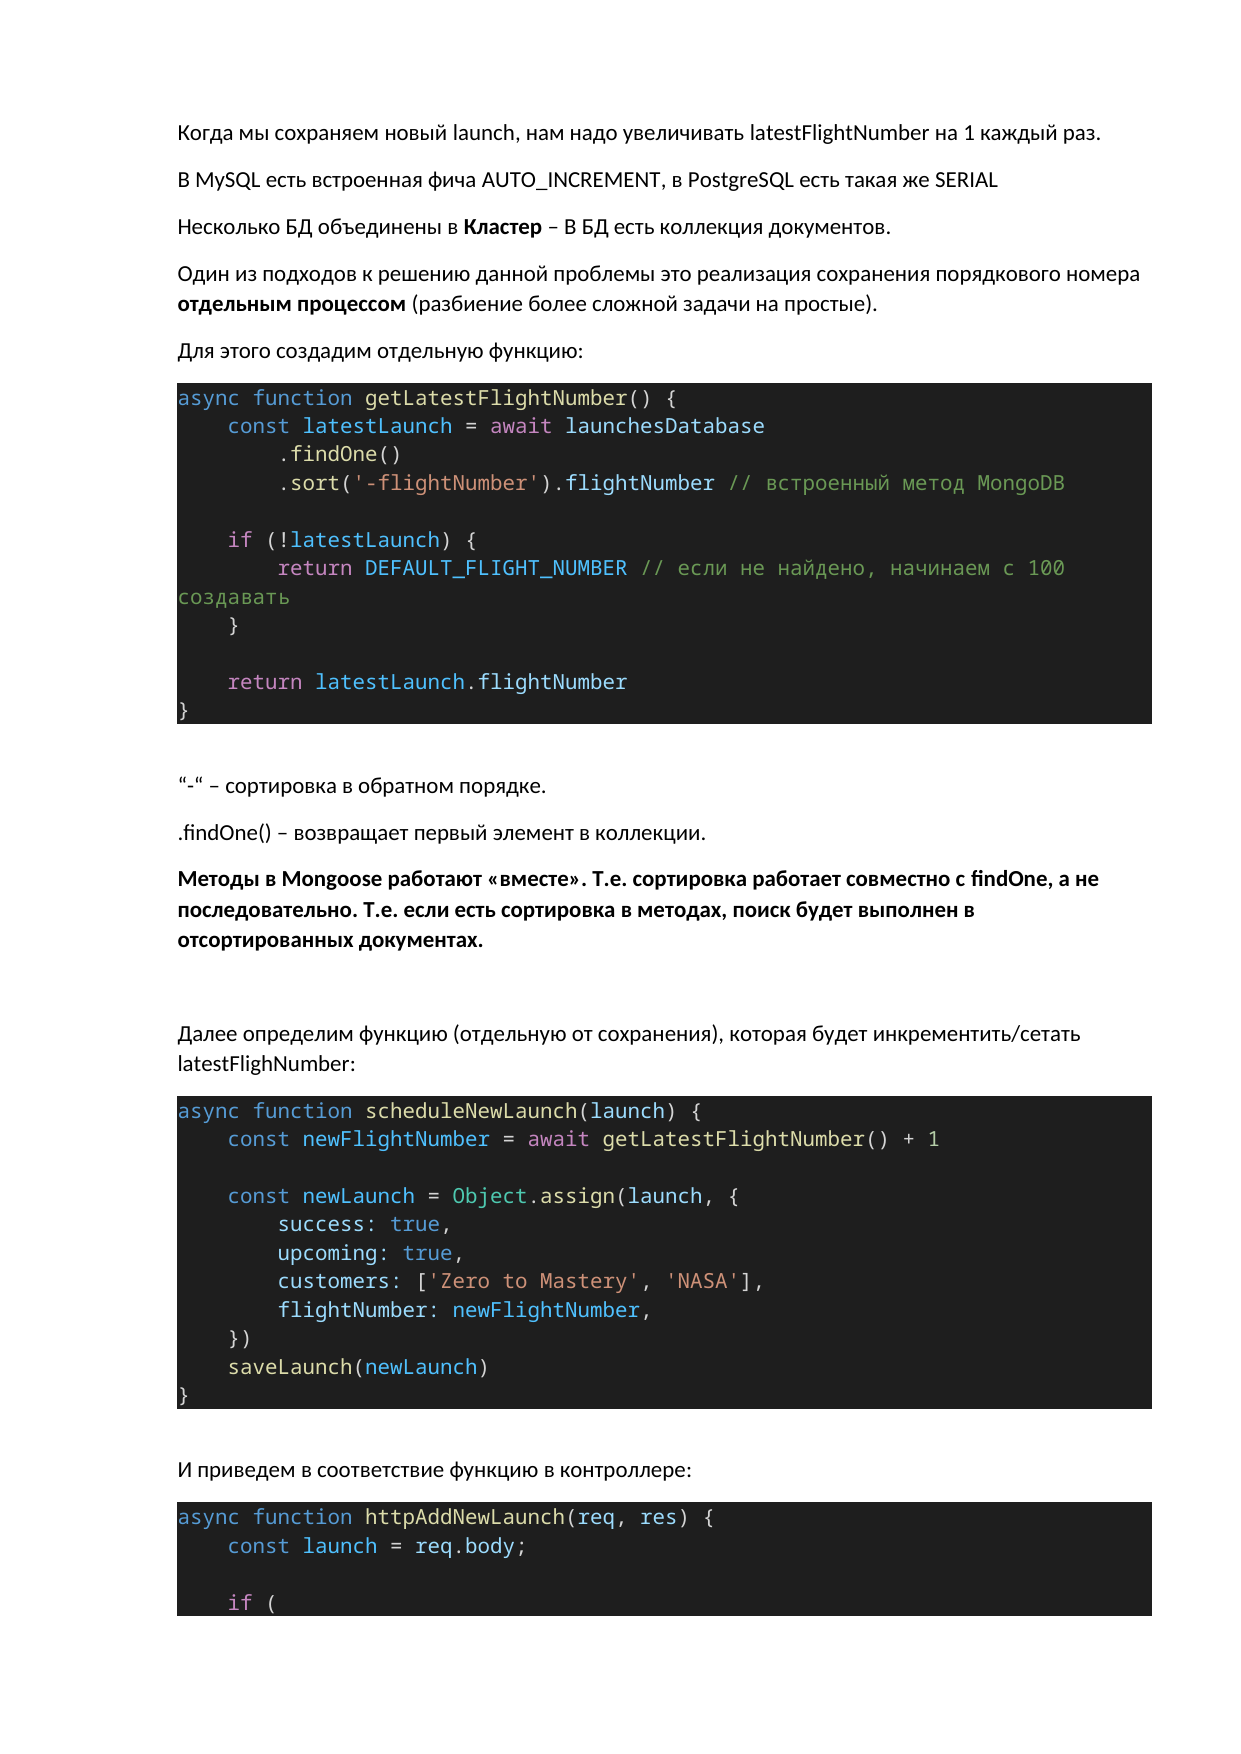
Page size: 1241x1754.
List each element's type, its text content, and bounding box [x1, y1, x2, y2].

text Несколько БД объединены в Кластер – В БД есть коллекция документов. [177, 212, 1152, 240]
text upcoming: true, [177, 1238, 1152, 1266]
text const launch = req.body; [177, 1531, 1152, 1559]
text customers: ['Zero to Mastery', 'NASA'], [177, 1266, 1152, 1295]
text return latestLaunch.flightNumber [177, 667, 1152, 696]
text Один из подходов к решению данной проблемы это реализация сохранения порядкового номера отдельным процессом (разбиение более сложной задачи на простые). [177, 259, 1152, 317]
text Для этого создадим отдельную функцию: [177, 336, 1152, 364]
text } [177, 696, 1152, 724]
text saveLaunch(newLaunch) [177, 1352, 1152, 1380]
text const latestLaunch = await launchesDatabase [177, 411, 1152, 439]
text async function scheduleNewLaunch(launch) { [177, 1096, 1152, 1124]
text if ( [177, 1588, 1152, 1616]
text const newLaunch = Object.assign(launch, { [177, 1181, 1152, 1209]
text Методы в Mongoose работают «вместе». Т.е. сортировка работает совместно с findOne, а не последовательно. Т.е. если есть сортировка в методах, поиск будет выполнен в отсортированных документах. [177, 864, 1152, 953]
text async function getLatestFlightNumber() { [177, 383, 1152, 411]
text .findOne() – возвращает первый элемент в коллекции. [177, 818, 1152, 846]
text success: true, [177, 1209, 1152, 1238]
text И приведем в соответствие функцию в контроллере: [177, 1456, 1152, 1483]
text .sort('-flightNumber').flightNumber // встроенный метод MongoDB [177, 468, 1152, 496]
text const newFlightNumber = await getLatestFlightNumber() + 1 [177, 1124, 1152, 1153]
text “-“ – сортировка в обратном порядке. [177, 771, 1152, 799]
text }) [177, 1323, 1152, 1352]
text Далее определим функцию (отдельную от сохранения), которая будет инкрементить/сетать latestFlighNumber: [177, 1019, 1152, 1077]
text .findOne() [177, 439, 1152, 468]
text async function httpAddNewLaunch(req, res) { [177, 1502, 1152, 1531]
text if (!latestLaunch) { [177, 525, 1152, 553]
text flightNumber: newFlightNumber, [177, 1295, 1152, 1323]
text } [177, 1380, 1152, 1409]
text Когда мы сохраняем новый launch, нам надо увеличивать latestFlightNumber на 1 каждый раз. [177, 118, 1152, 146]
text return DEFAULT_FLIGHT_NUMBER // если не найдено, начинаем с 100 создавать [177, 553, 1152, 610]
text } [177, 610, 1152, 639]
text В MySQL есть встроенная фича AUTO_INCREMENT, в PostgreSQL есть такая же SERIAL [177, 165, 1152, 193]
